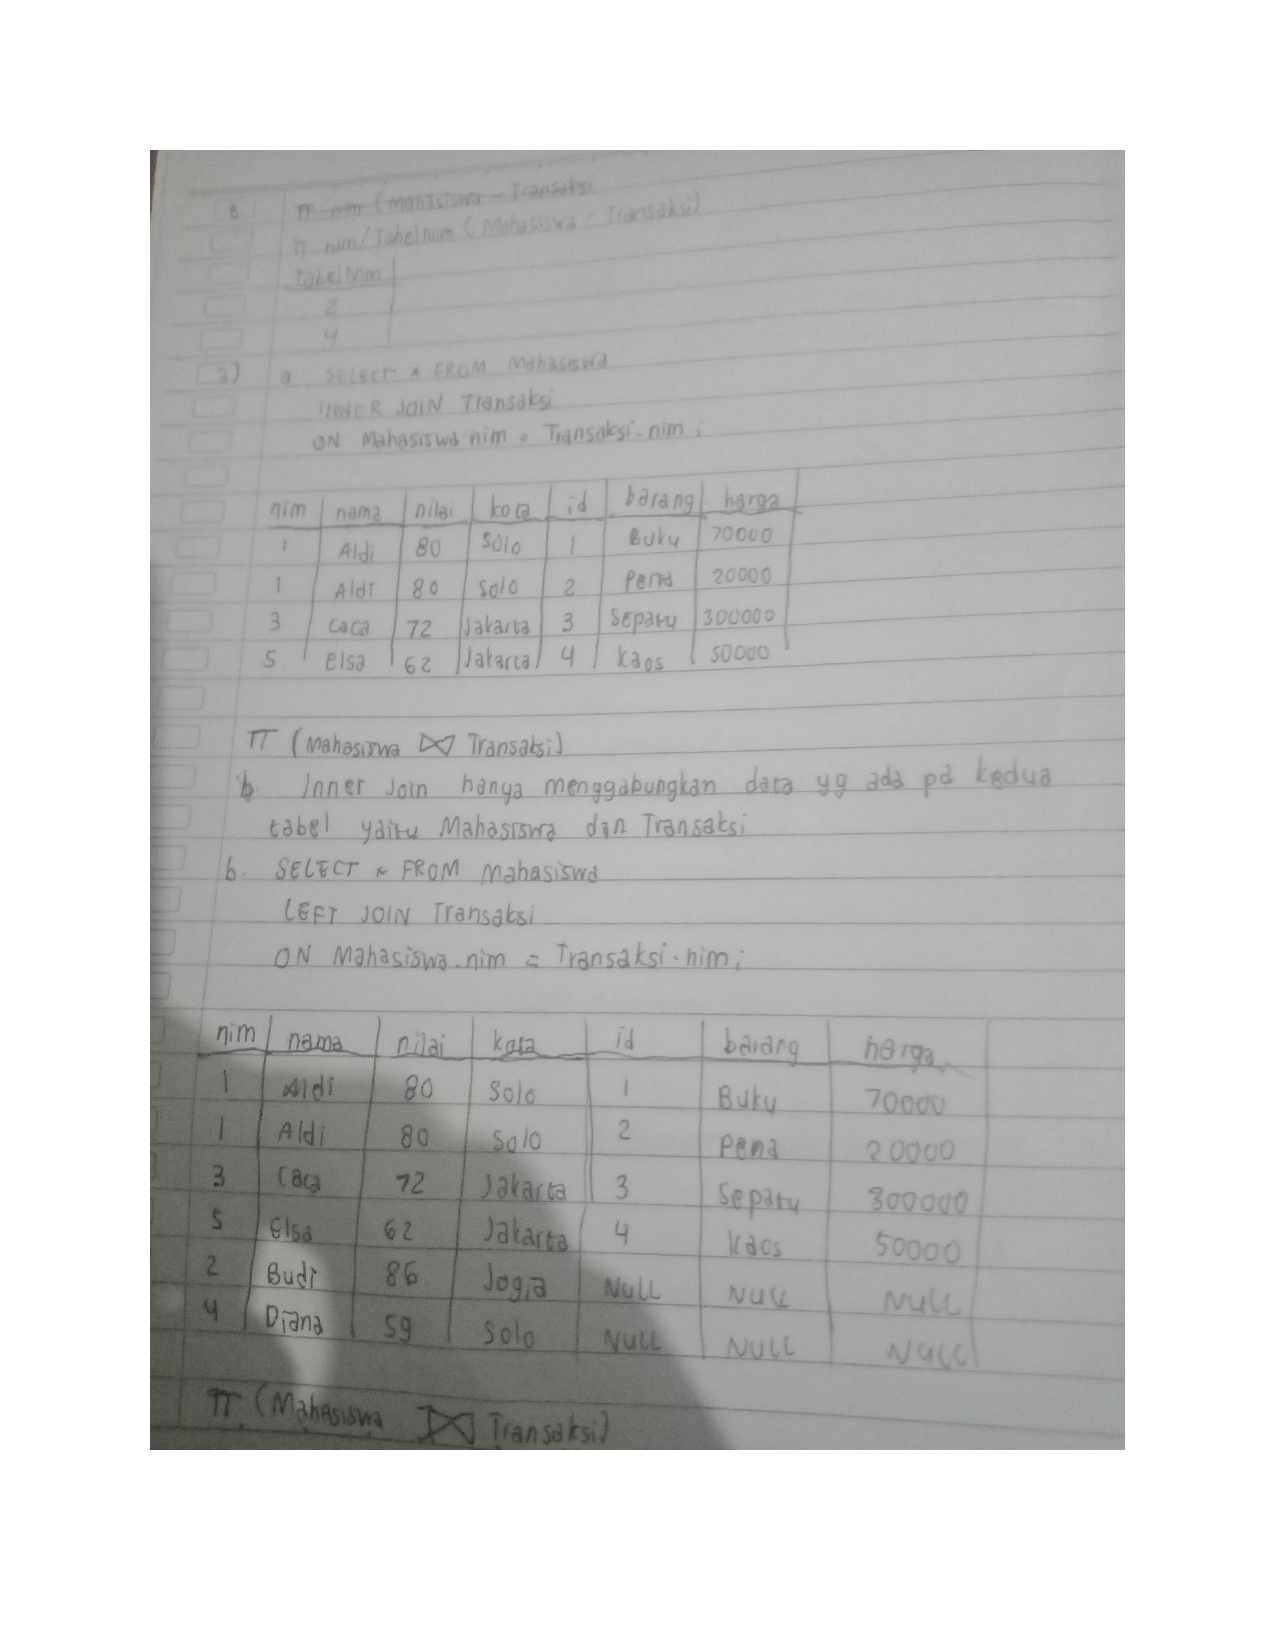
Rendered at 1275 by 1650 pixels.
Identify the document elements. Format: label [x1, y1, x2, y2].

picture [150, 150, 1125, 1450]
